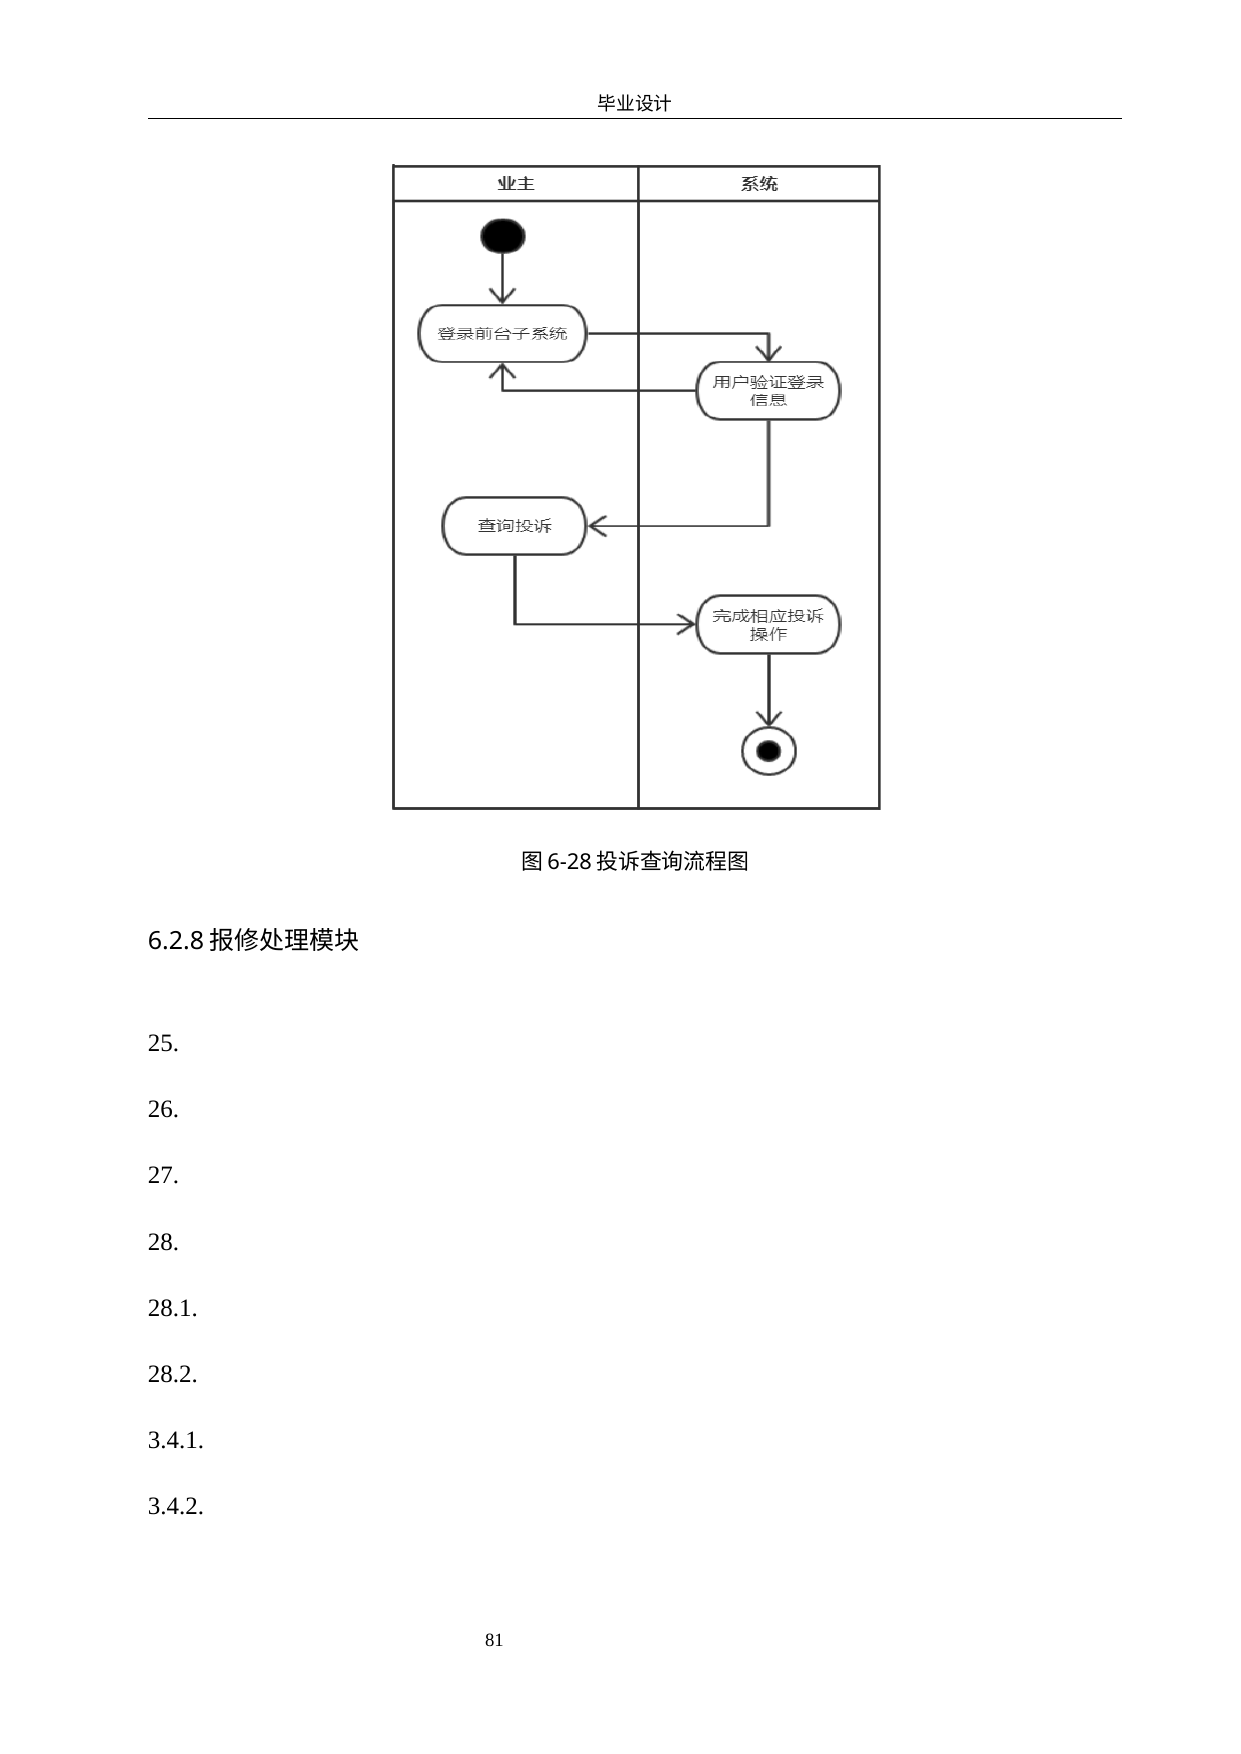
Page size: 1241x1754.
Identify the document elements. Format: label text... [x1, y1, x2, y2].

text 图6-28投诉查询流程图 [148, 843, 1122, 877]
subtitle 6.2.8报修处理模块 [148, 904, 1122, 972]
picture [389, 164, 881, 813]
